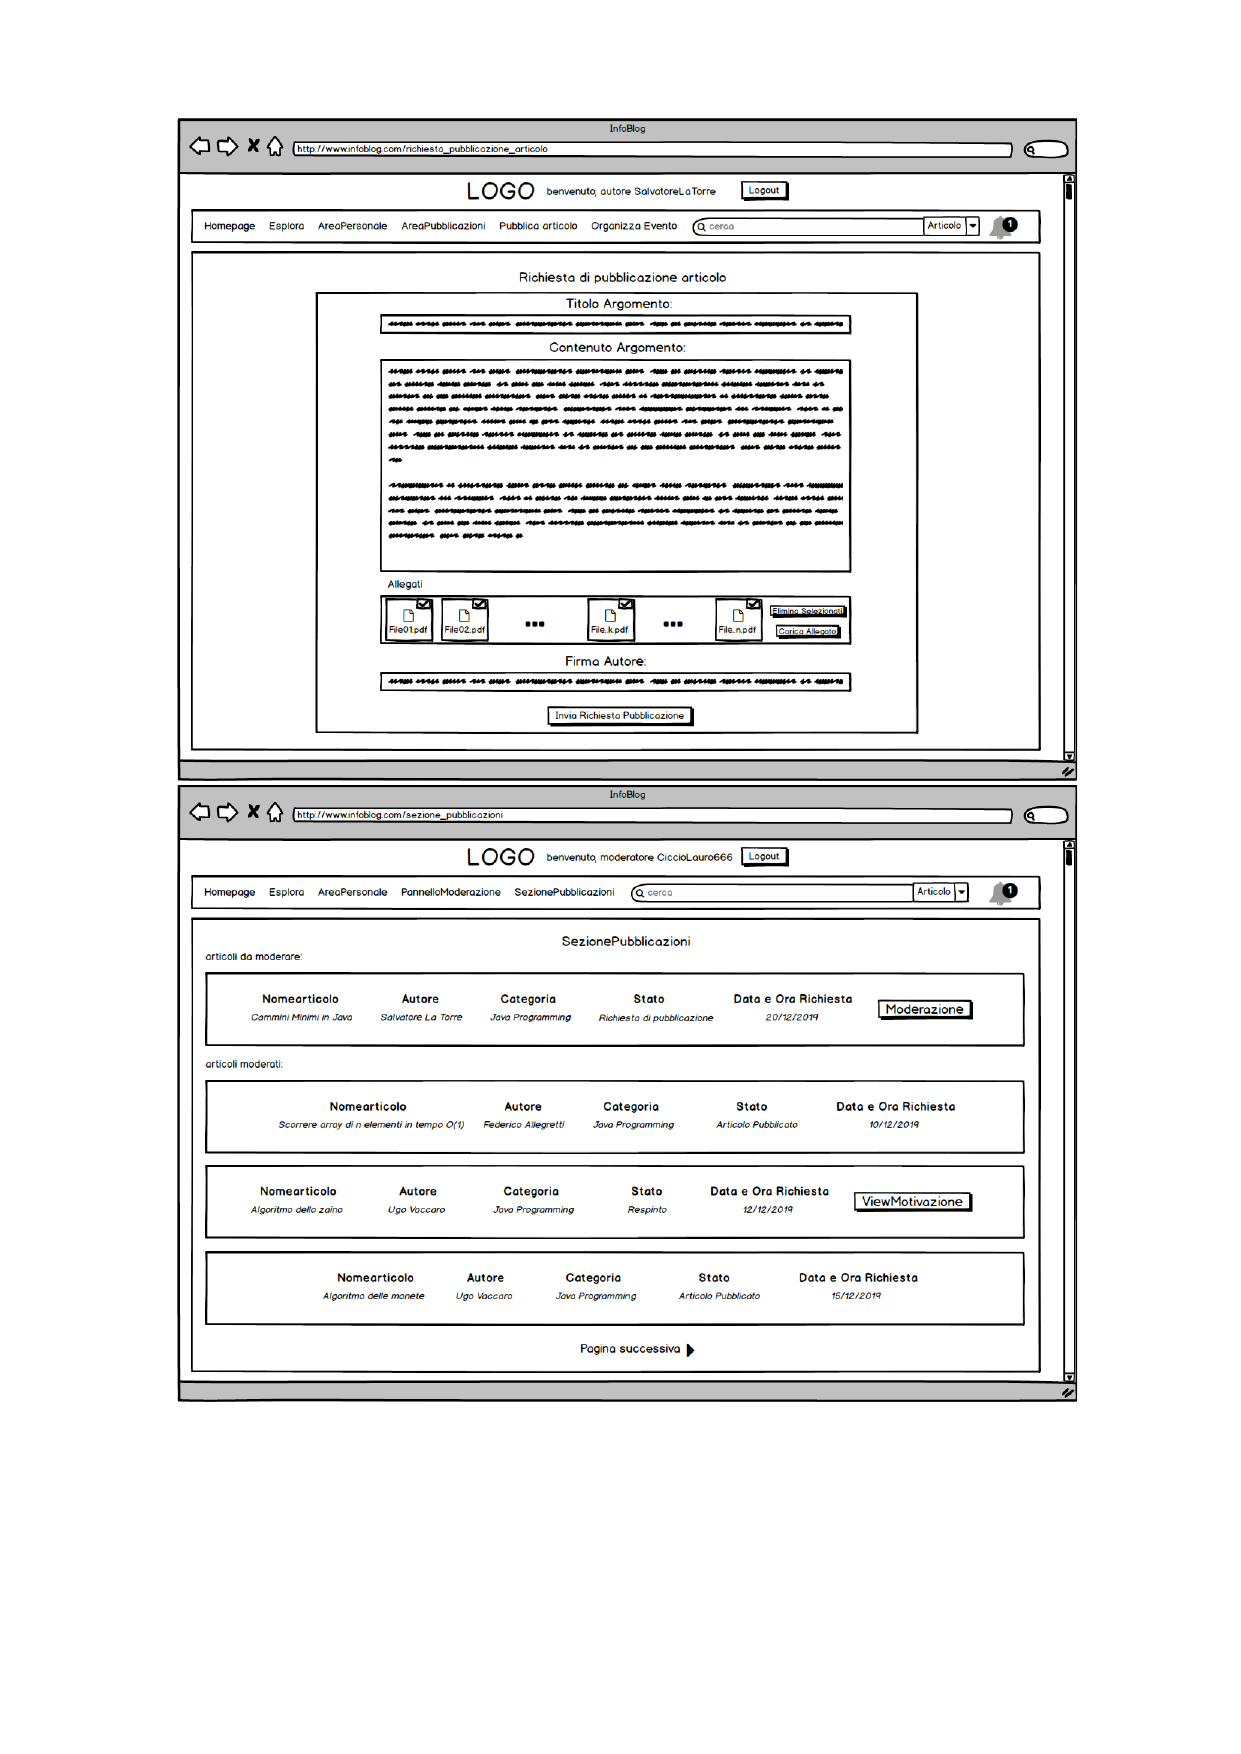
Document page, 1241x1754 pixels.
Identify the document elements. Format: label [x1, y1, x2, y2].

picture [177, 118, 1078, 781]
picture [177, 785, 1078, 1402]
